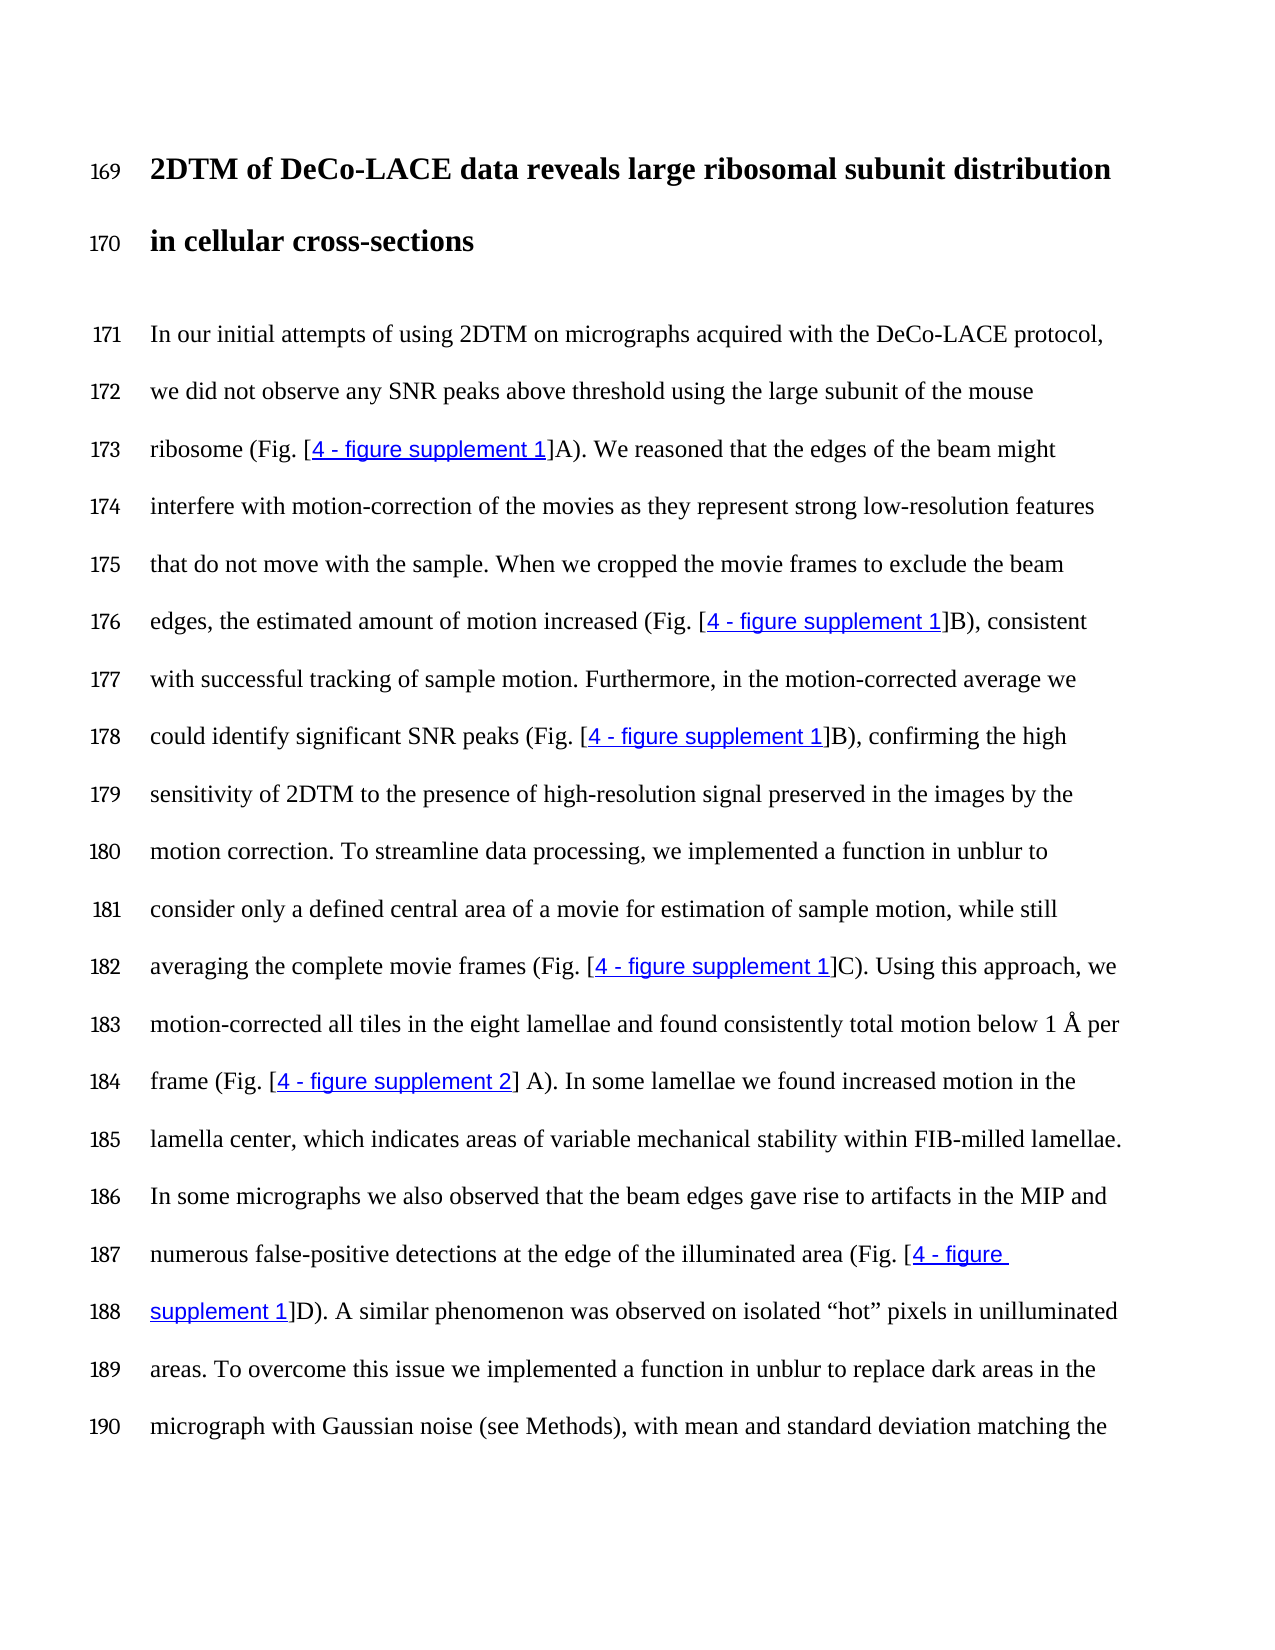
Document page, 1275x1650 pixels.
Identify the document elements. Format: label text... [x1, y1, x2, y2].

subtitle 2DTM of DeCo-LACE data reveals large ribosomal subunit distribution in cellular cross-sections [150, 150, 1125, 258]
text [150, 319, 1125, 1440]
